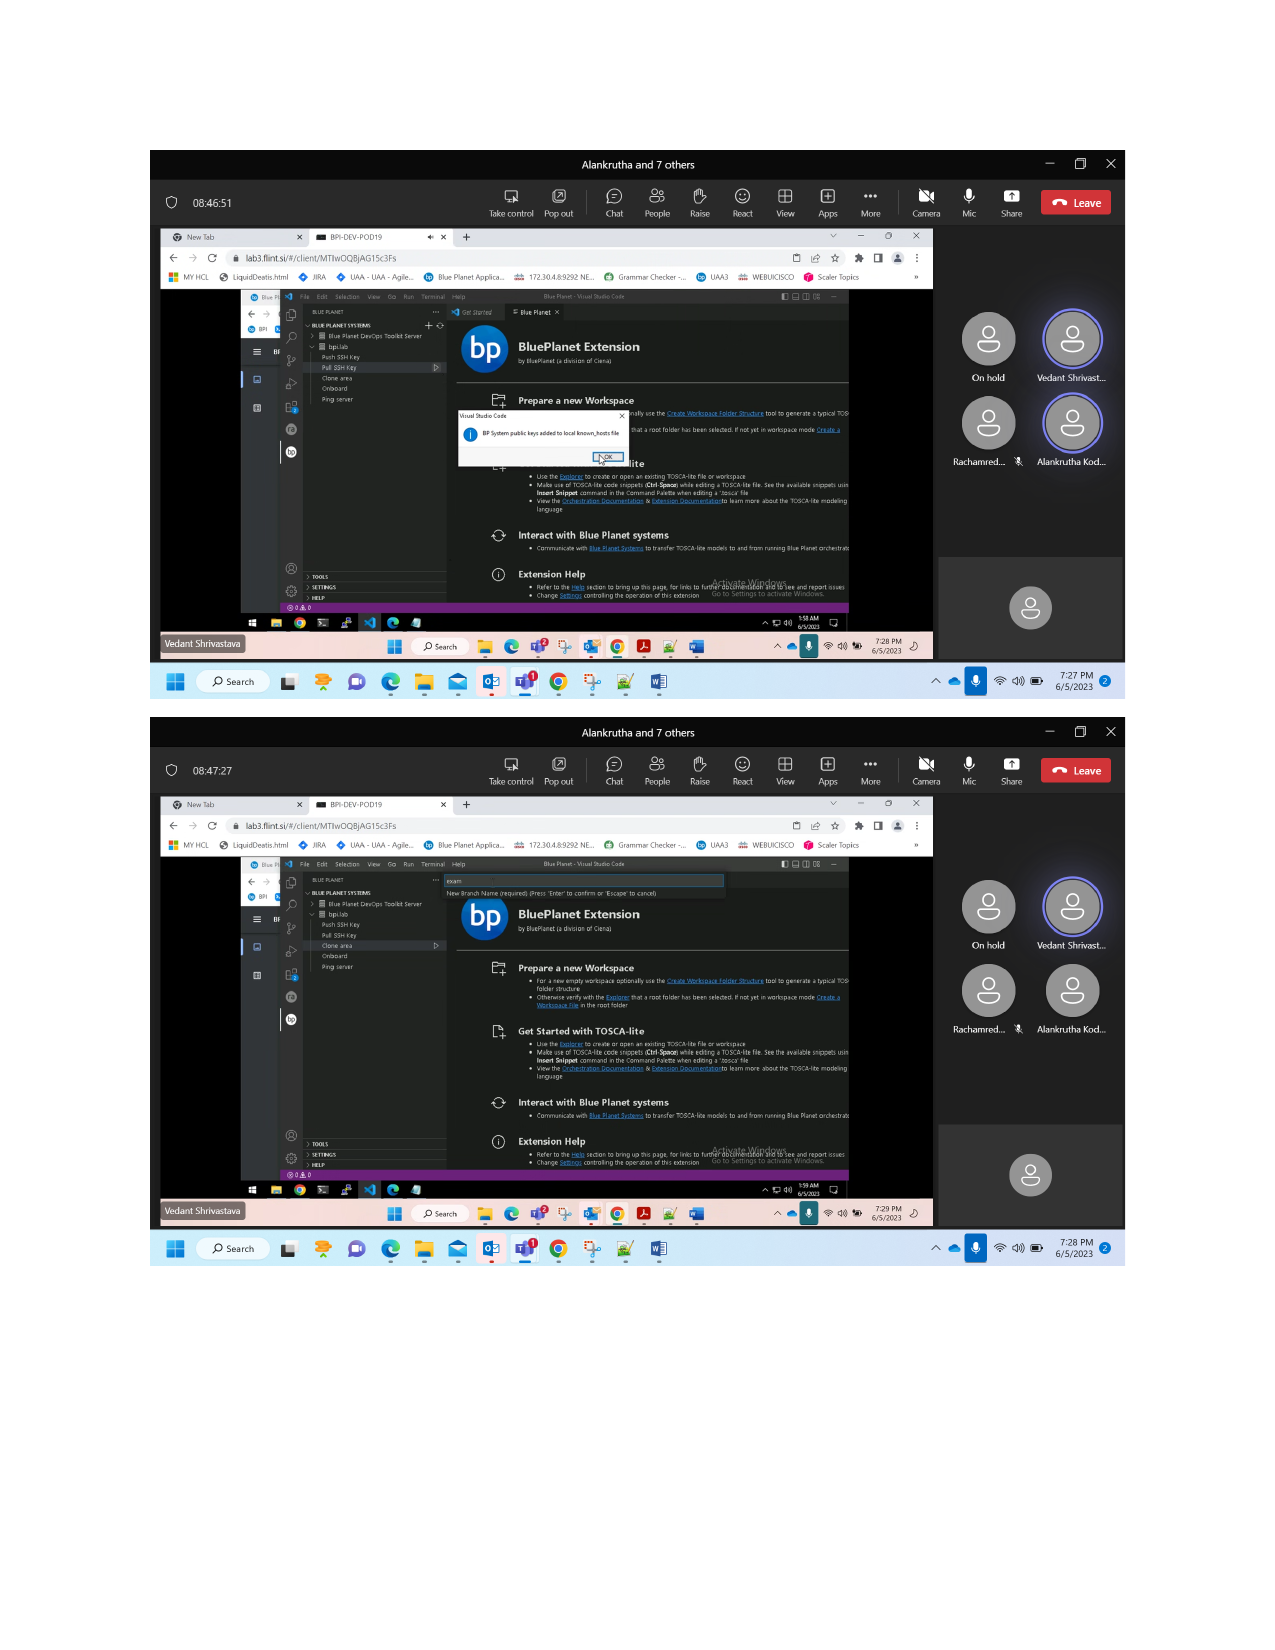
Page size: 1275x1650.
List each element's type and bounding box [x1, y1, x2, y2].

picture [150, 150, 1125, 699]
picture [150, 717, 1125, 1266]
